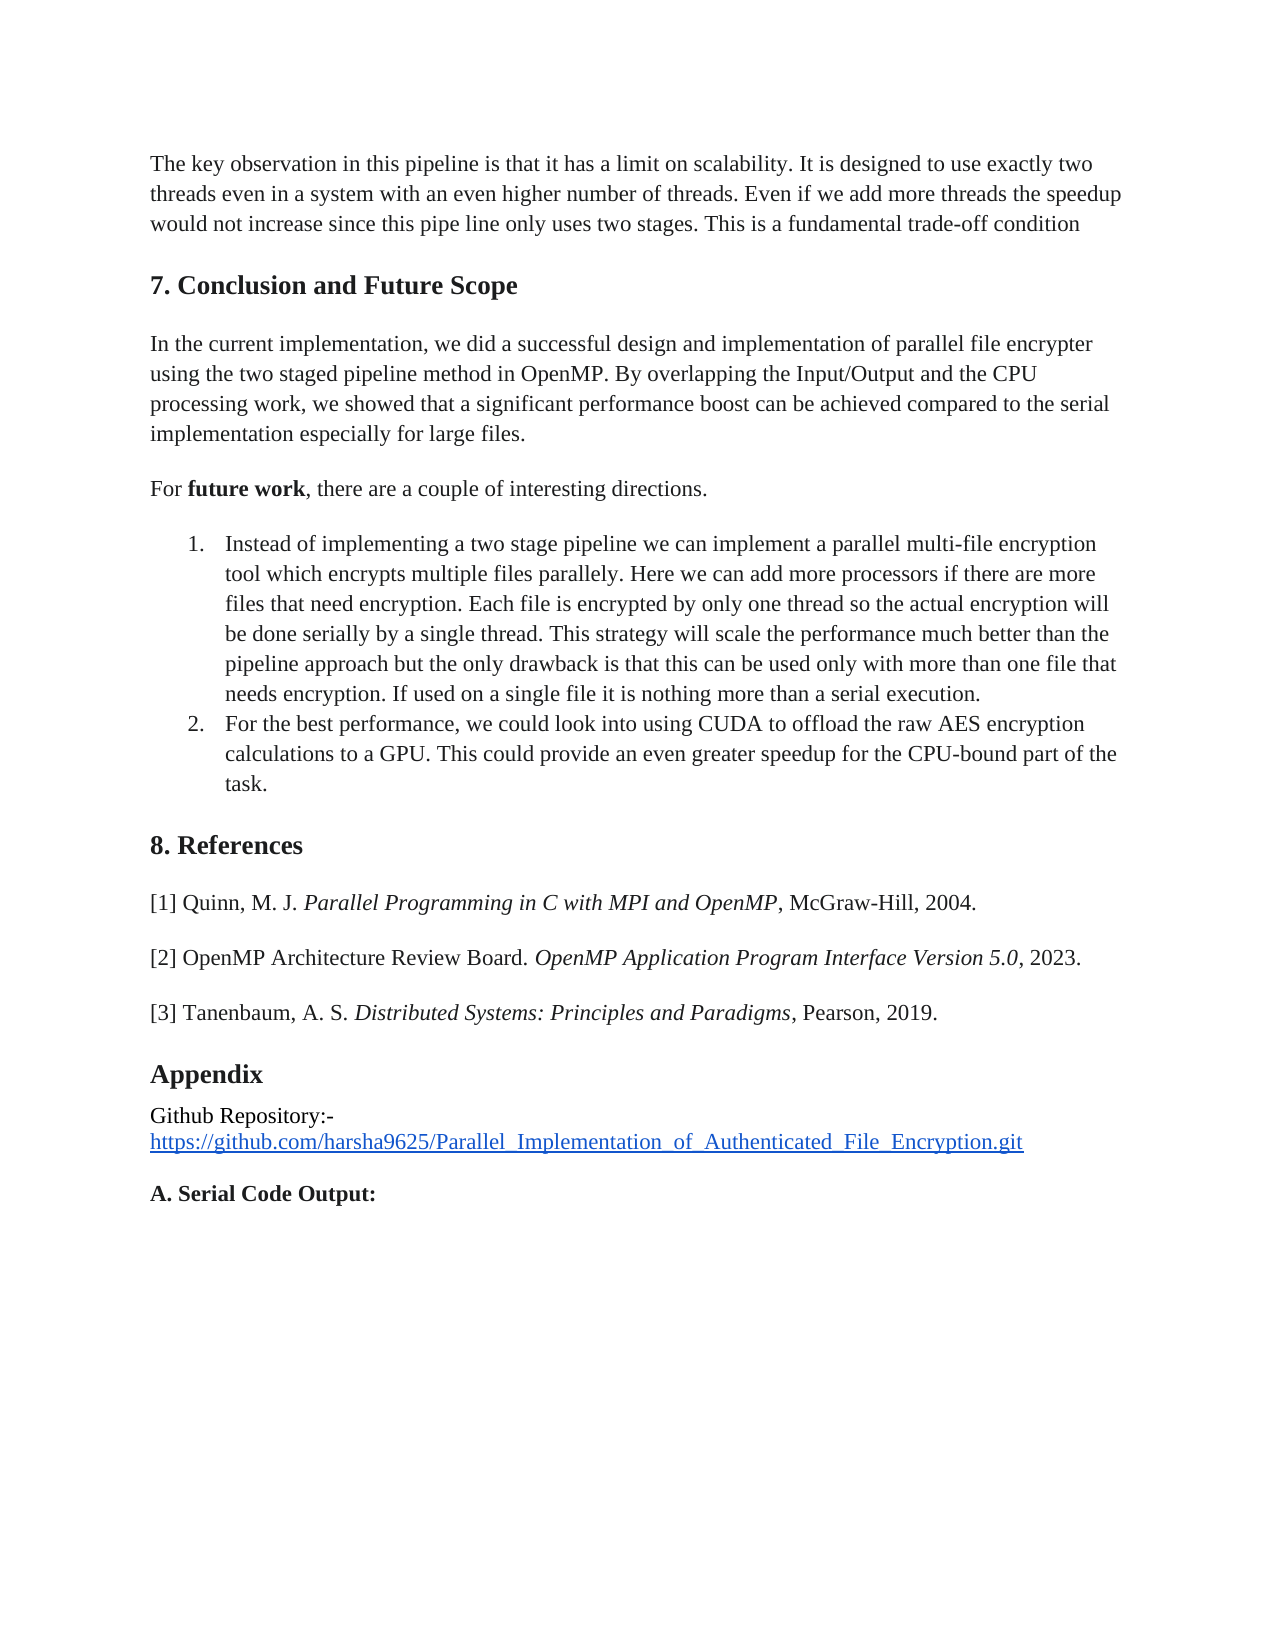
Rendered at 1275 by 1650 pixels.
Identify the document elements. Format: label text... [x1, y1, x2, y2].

text [3] Tanenbaum, A. S. Distributed Systems: Principles and Paradigms, Pearson, 2019. [150, 999, 1125, 1026]
list Instead of implementing a two stage pipeline we can implement a parallel multi-file encryption tool which encrypts multiple files parallely. Here we can add more processors if there are more files that need encryption. Each file is encrypted by only one thread so the actual encryption will be done serially by a single thread. This strategy will scale the performance much better than the pipeline approach but the only drawback is that this can be used only with more than one file that needs encryption. If used on a single file it is nothing more than a serial execution. [187, 529, 1125, 706]
text https://github.com/harsha9625/Parallel_Implementation_of_Authenticated_File_Encryption.git [150, 1128, 1125, 1155]
text The key observation in this pipeline is that it has a limit on scalability. It is designed to use exactly two threads even in a system with an even higher number of threads. Even if we add more threads the speedup would not increase since this pipe line only uses two stages. This is a fundamental trade-off condition [150, 150, 1125, 236]
text In the current implementation, we did a successful design and implementation of parallel file encrypter using the two staged pipeline method in OpenMP. By overlapping the Input/Output and the CPU processing work, we showed that a significant performance boost can be achieved compared to the serial implementation especially for large files. [150, 329, 1125, 446]
text [1] Quinn, M. J. Parallel Programming in C with MPI and OpenMP, McGraw-Hill, 2004. [150, 889, 1125, 916]
text For future work, there are a couple of interesting directions. [150, 474, 1125, 501]
text Github Repository:- [150, 1102, 1125, 1128]
list For the best performance, we could look into using CUDA to offload the raw AES encryption calculations to a GPU. This could provide an even greater speedup for the CPU-bound part of the task. [187, 709, 1125, 796]
subtitle Appendix [150, 1058, 1125, 1089]
subtitle 7. Conclusion and Future Scope [150, 269, 1125, 300]
text [2] OpenMP Architecture Review Board. OpenMP Application Program Interface Version 5.0, 2023. [150, 944, 1125, 971]
subtitle A. Serial Code Output: [150, 1180, 1125, 1206]
subtitle 8. References [150, 829, 1125, 860]
